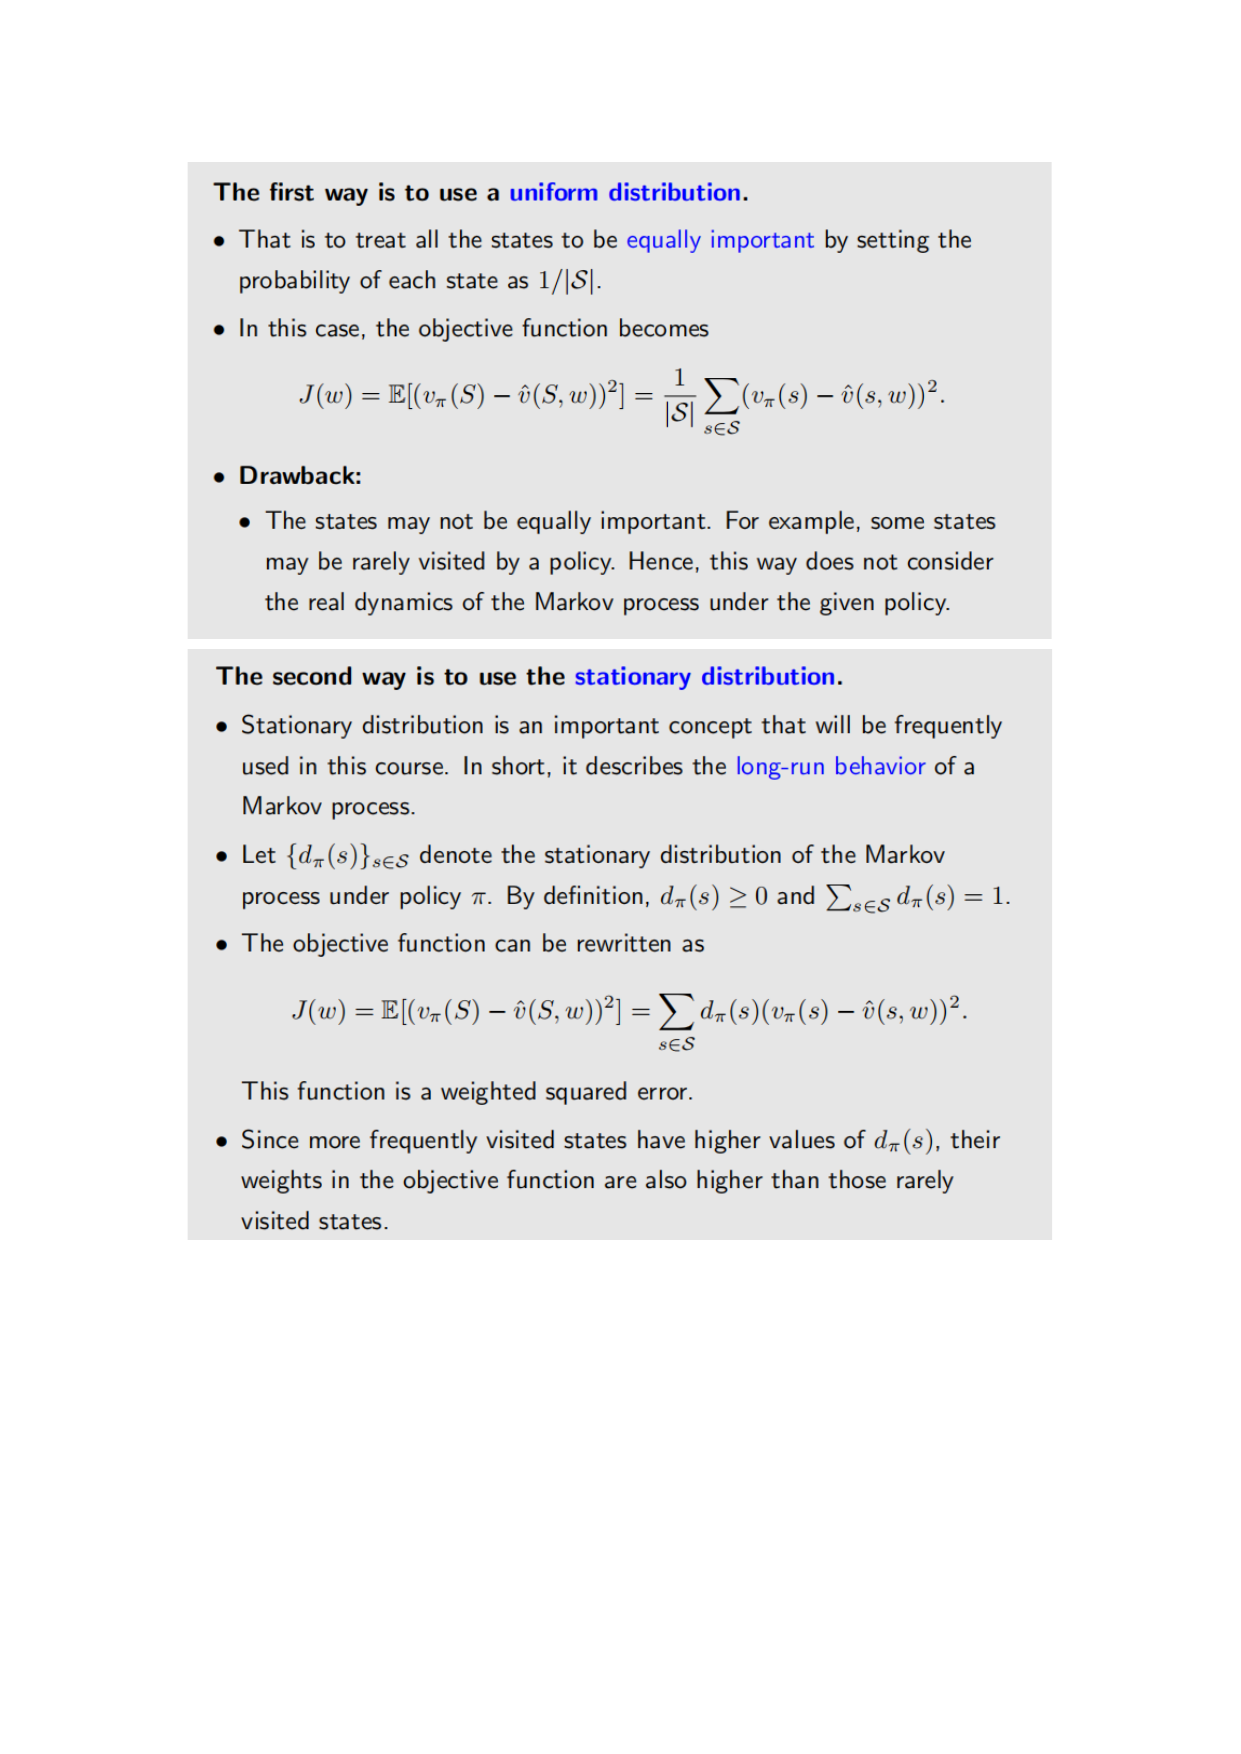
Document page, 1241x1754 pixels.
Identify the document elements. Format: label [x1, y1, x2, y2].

picture [187, 162, 1052, 639]
picture [187, 649, 1053, 1240]
